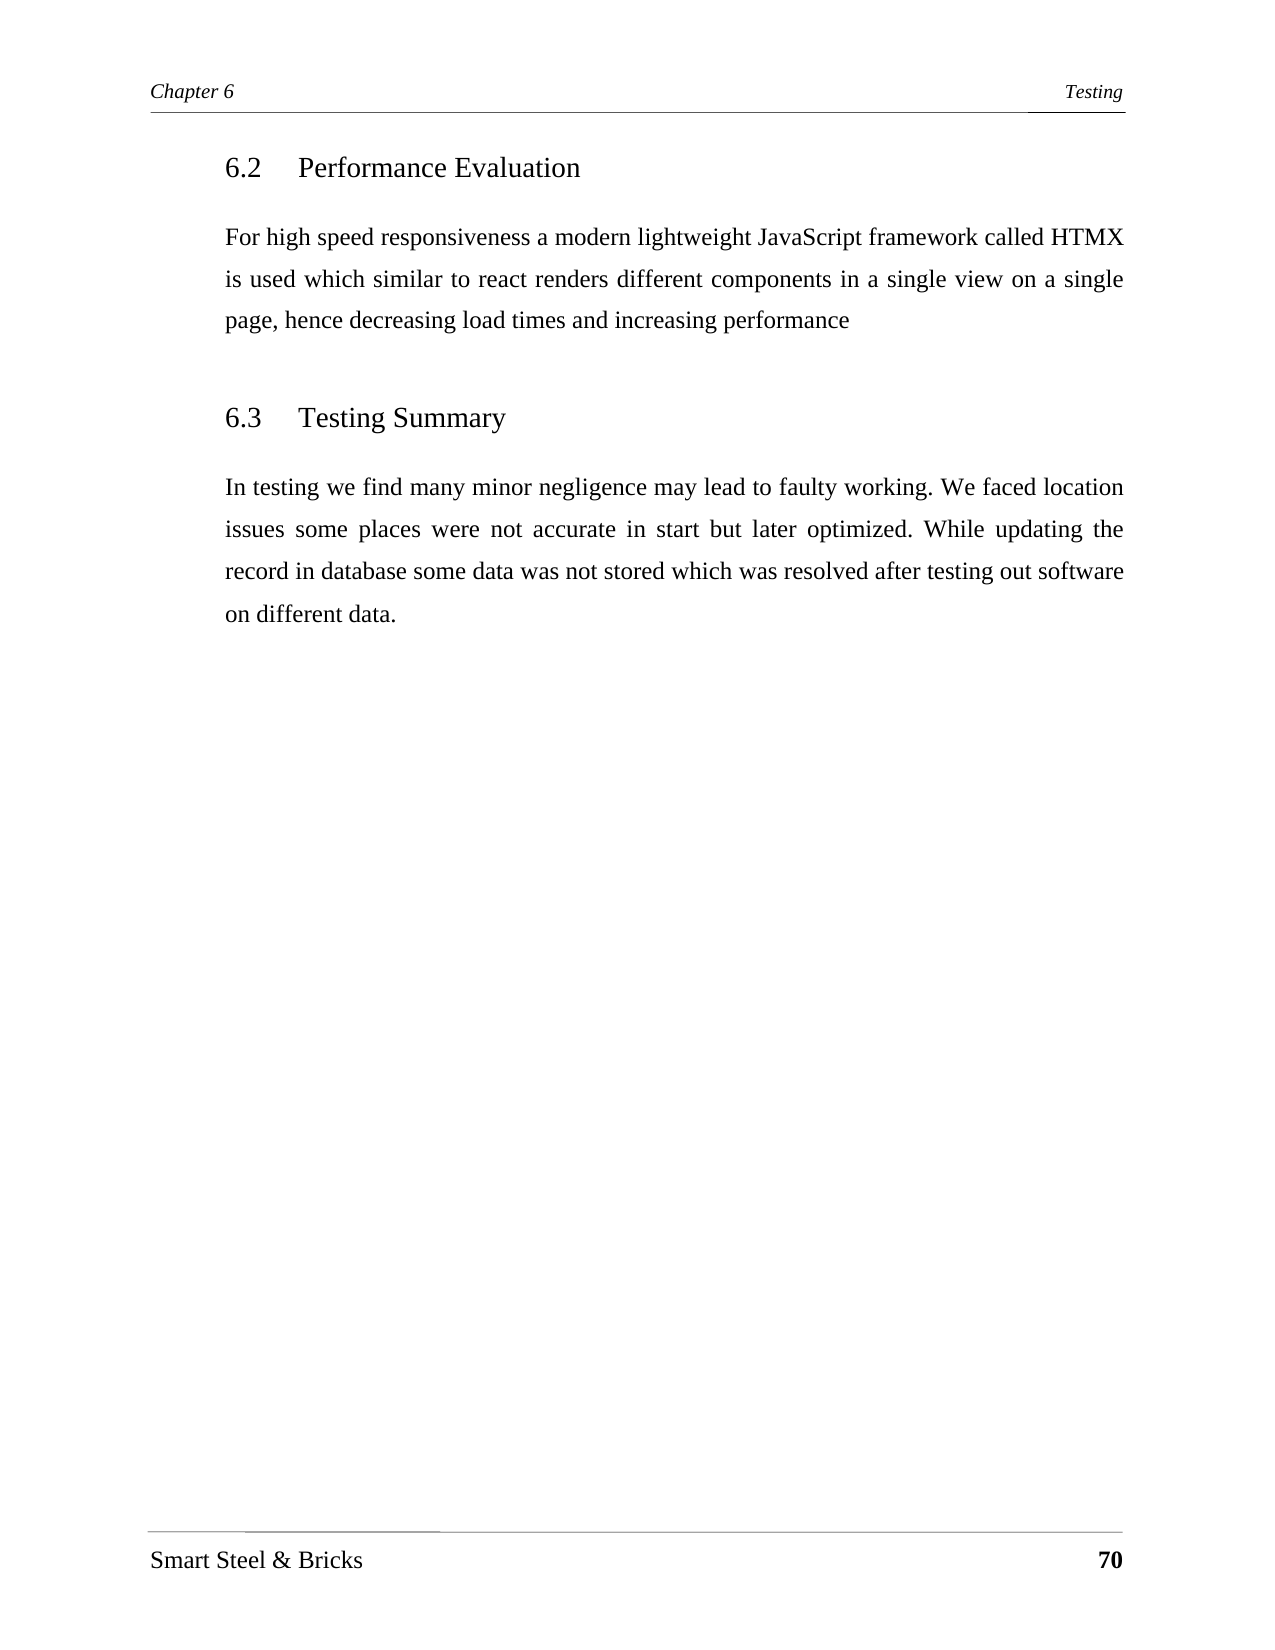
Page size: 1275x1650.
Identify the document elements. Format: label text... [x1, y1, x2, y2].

text In testing we find many minor negligence may lead to faulty working. We faced location issues some places were not accurate in start but later optimized. While updating the record in database some data was not stored which was resolved after testing out software on different data. [225, 472, 1125, 627]
text Chapter 6 Testing [150, 79, 1125, 103]
text 6.2 Performance Evaluation [225, 150, 1125, 183]
text For high speed responsiveness a modern lightweight JavaScript framework called HTMX is used which similar to react renders different components in a single view on a single page, hence decreasing load times and increasing performance [225, 222, 1125, 334]
text Smart Steel & Bricks 70 [150, 1545, 1125, 1574]
text 6.3 Testing Summary [225, 400, 1125, 434]
